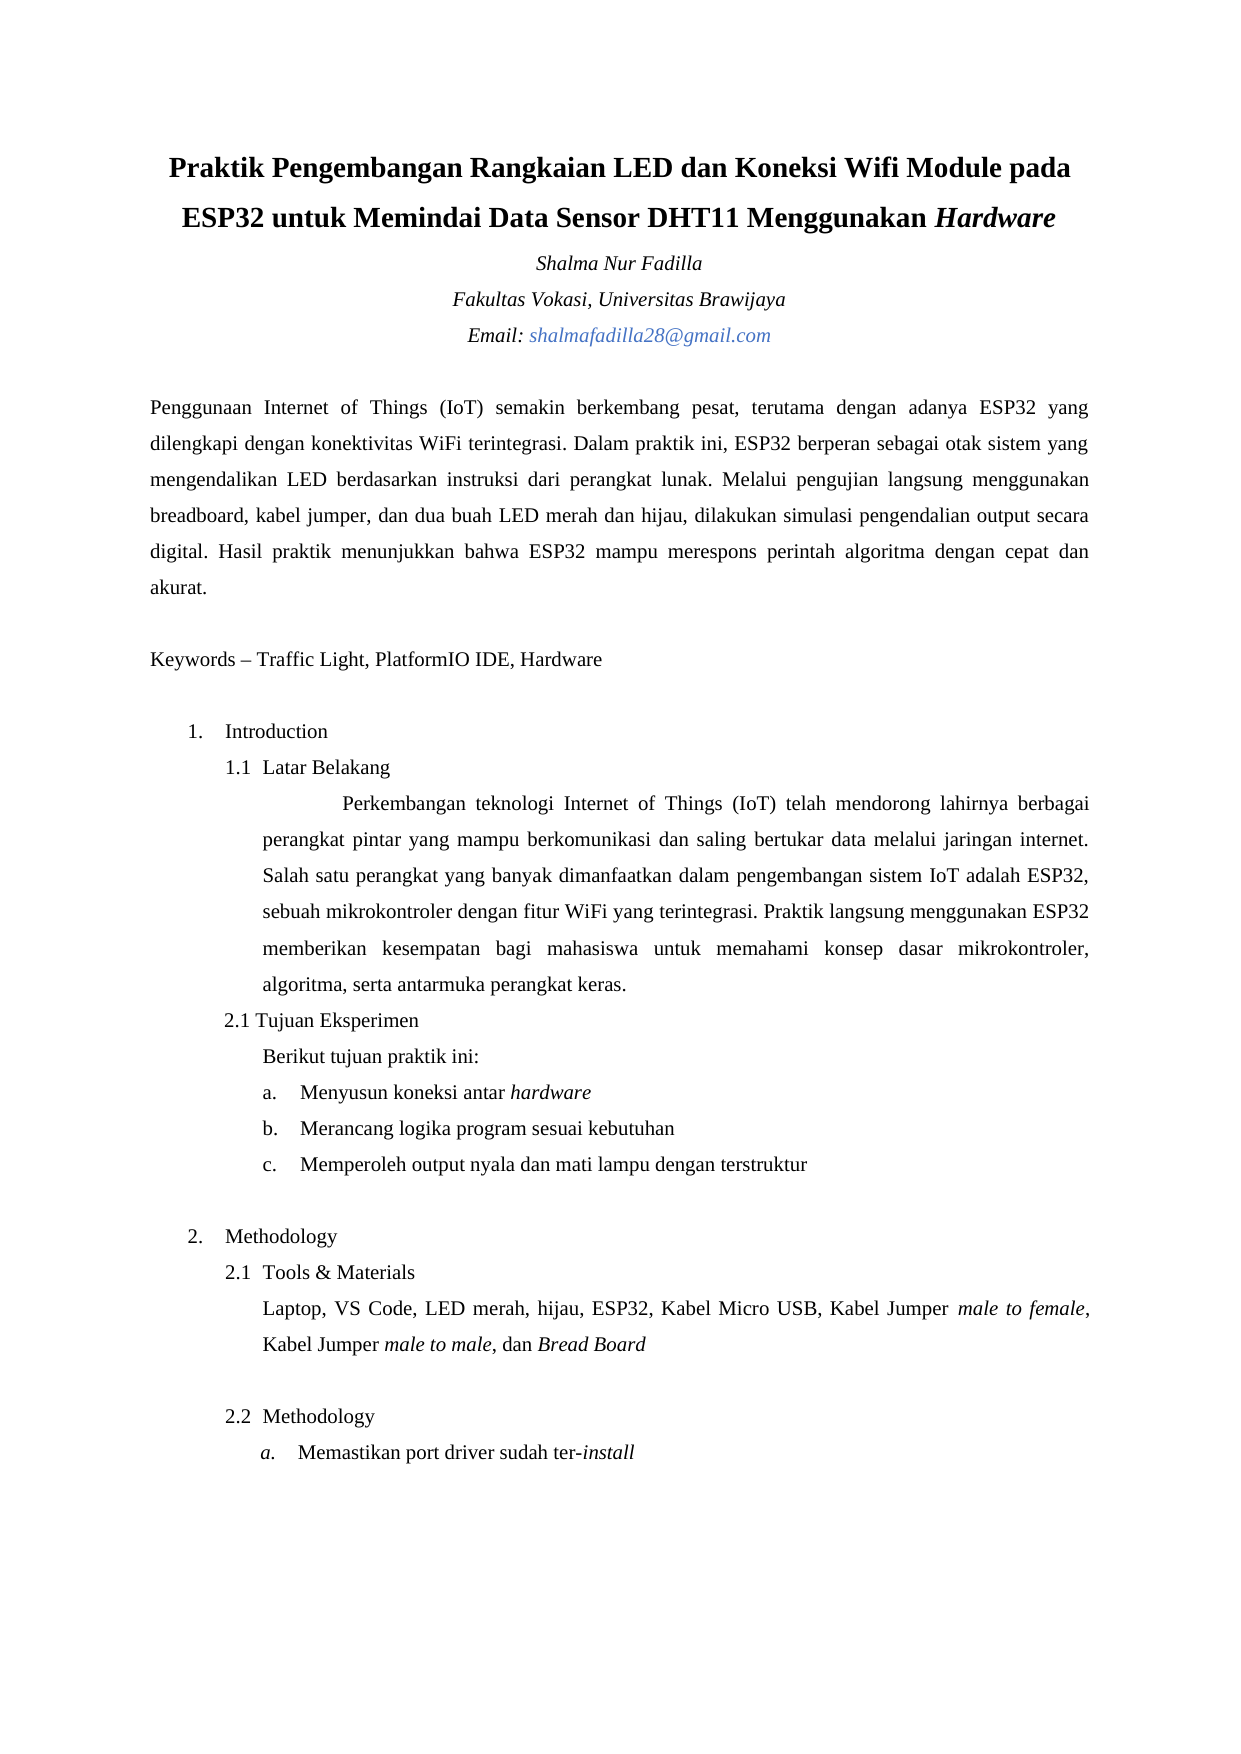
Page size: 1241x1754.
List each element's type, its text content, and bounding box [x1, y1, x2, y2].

text Keywords – Traffic Light, PlatformIO IDE, Hardware [150, 647, 1090, 671]
text Praktik Pengembangan Rangkaian LED dan Koneksi Wifi Module pada ESP32 untuk Memindai Data Sensor DHT11 Menggunakan Hardware [150, 150, 1090, 234]
list Methodology [225, 1404, 1090, 1428]
list Merancang logika program sesuai kebutuhan [262, 1116, 1090, 1140]
list Tools & Materials [225, 1260, 1090, 1284]
list Introduction [187, 719, 1090, 743]
text Fakultas Vokasi, Universitas Brawijaya [150, 287, 1090, 311]
list Berikut tujuan praktik ini: [262, 1043, 1090, 1068]
list 2.1 Tujuan Eksperimen [224, 1007, 1090, 1032]
list Memperoleh output nyala dan mati lampu dengan terstruktur [262, 1152, 1090, 1176]
list Menyusun koneksi antar hardware [262, 1079, 1090, 1104]
text Shalma Nur Fadilla [150, 251, 1090, 275]
list Perkembangan teknologi Internet of Things (IoT) telah mendorong lahirnya berbagai perangkat pintar yang mampu berkomunikasi dan saling bertukar data melalui jaringan internet. Salah satu perangkat yang banyak dimanfaatkan dalam pengembangan sistem IoT adalah ESP32, sebuah mikrokontroler dengan fitur WiFi yang terintegrasi. Praktik langsung menggunakan ESP32 memberikan kesempatan bagi mahasiswa untuk memahami konsep dasar mikrokontroler, algoritma, serta antarmuka perangkat keras. [262, 791, 1090, 996]
list Memastikan port driver sudah ter-install [260, 1440, 1090, 1464]
text Penggunaan Internet of Things (IoT) semakin berkembang pesat, terutama dengan adanya ESP32 yang dilengkapi dengan konektivitas WiFi terintegrasi. Dalam praktik ini, ESP32 berperan sebagai otak sistem yang mengendalikan LED berdasarkan instruksi dari perangkat lunak. Melalui pengujian langsung menggunakan breadboard, kabel jumper, dan dua buah LED merah dan hijau, dilakukan simulasi pengendalian output secara digital. Hasil praktik menunjukkan bahwa ESP32 mampu merespons perintah algoritma dengan cepat dan akurat. [150, 395, 1090, 599]
text Email: shalmafadilla28@gmail.com [150, 323, 1090, 347]
list Methodology [187, 1224, 1090, 1248]
list Latar Belakang [225, 755, 1090, 779]
list Laptop, VS Code, LED merah, hijau, ESP32, Kabel Micro USB, Kabel Jumper male to female, Kabel Jumper male to male, dan Bread Board [262, 1296, 1090, 1356]
